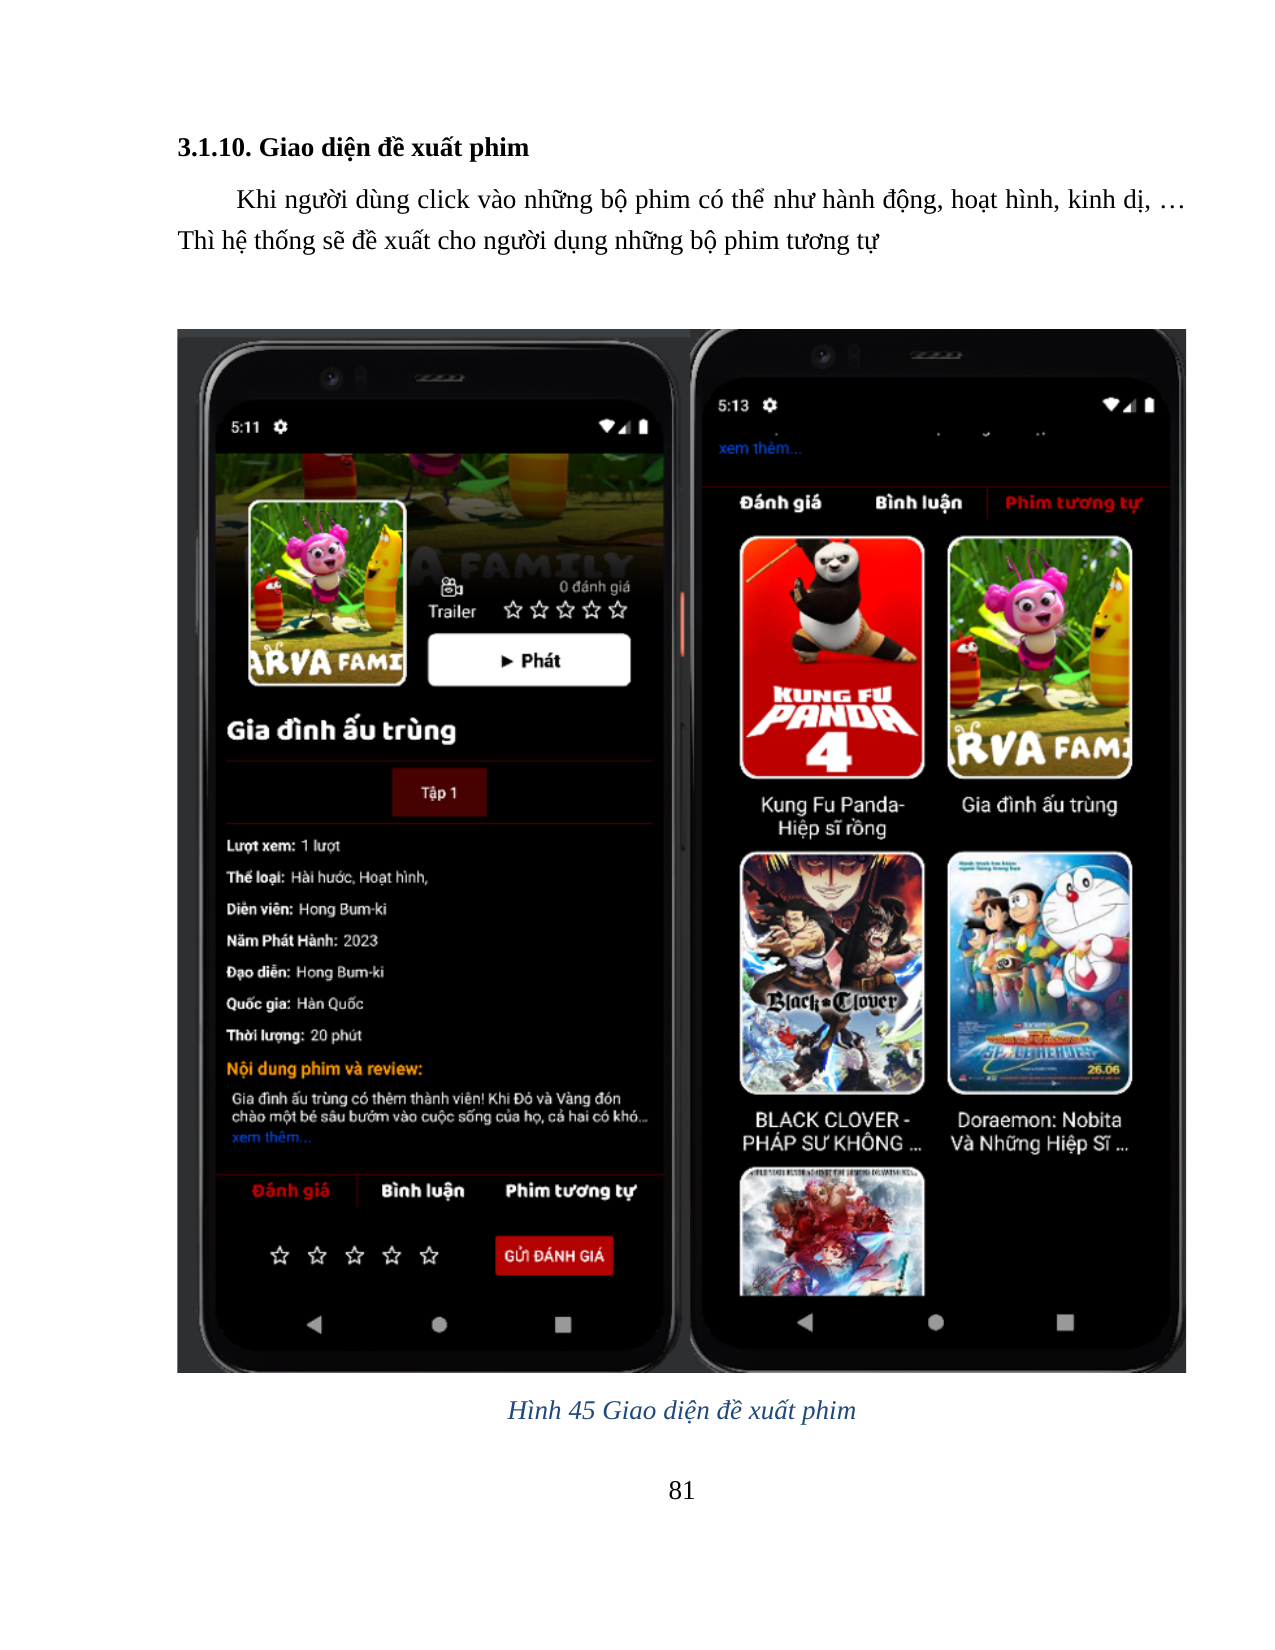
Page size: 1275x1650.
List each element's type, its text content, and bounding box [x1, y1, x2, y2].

picture [177, 329, 1187, 1373]
text Khi người dùng click vào những bộ phim có thể như hành động, hoạt hình, kinh dị, … Thì hệ thống sẽ đề xuất cho người dụng những bộ phim tương tự [177, 183, 1186, 255]
text Hình 45 Giao diện đề xuất phim [177, 1394, 1186, 1426]
text Giao diện đề xuất phim [177, 131, 1186, 162]
